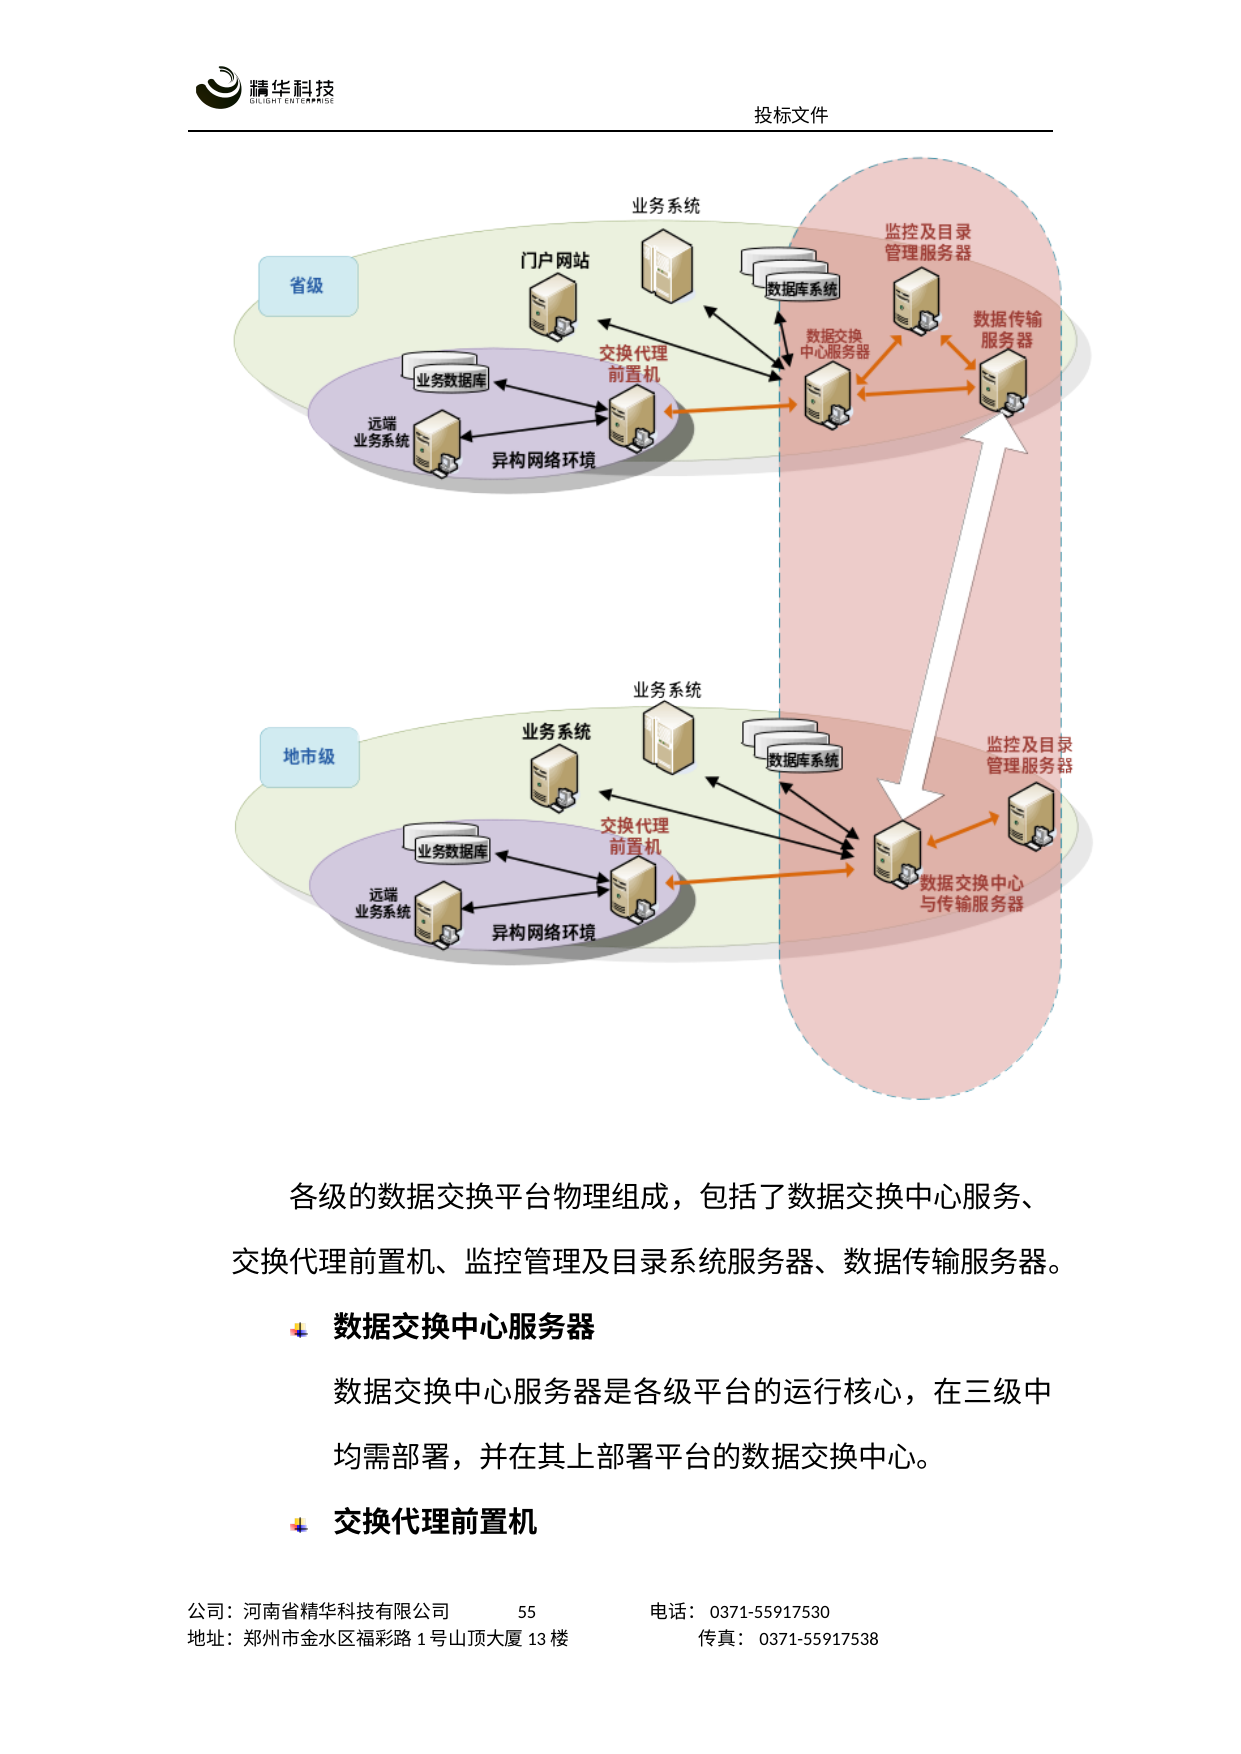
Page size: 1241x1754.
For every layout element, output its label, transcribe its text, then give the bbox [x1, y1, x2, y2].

picture [290, 1516, 308, 1533]
list 数据交换中心服务器 [289, 1292, 1053, 1357]
picture [290, 1321, 308, 1338]
list 数据交换中心服务器是各级平台的运行核心，在三级中均需部署，并在其上部署平台的数据交换中心。 [333, 1357, 1053, 1487]
list 各级的数据交换平台物理组成，包括了数据交换中心服务、交换代理前置机、监控管理及目录系统服务器、数据传输服务器。 [231, 1162, 1053, 1292]
list 交换代理前置机 [289, 1487, 1053, 1552]
